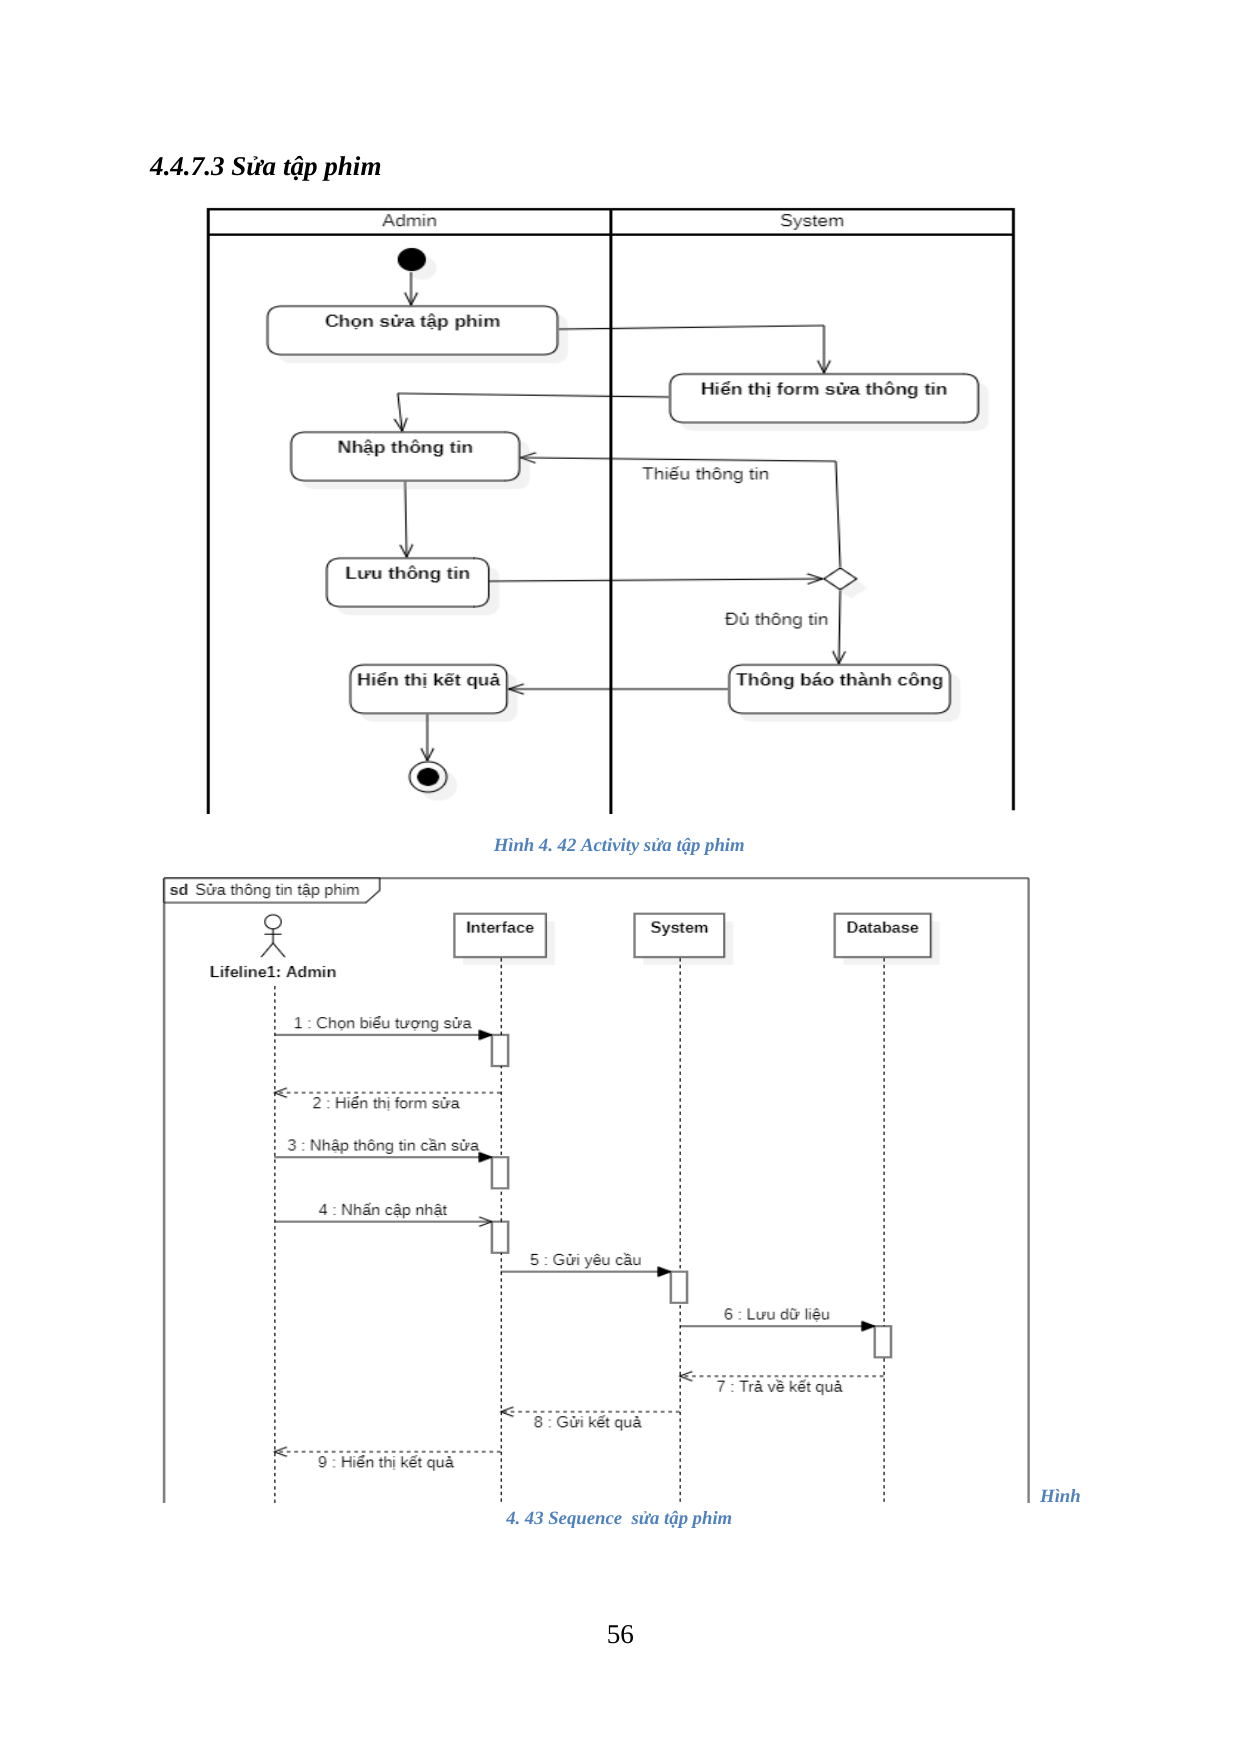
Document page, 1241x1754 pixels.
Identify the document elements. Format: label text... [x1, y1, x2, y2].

picture [176, 196, 1064, 814]
text Hình 4. 42 Activity sửa tập phim [150, 834, 1090, 856]
text 4.4.7.3 Sửa tập phim [150, 150, 1090, 181]
picture [158, 876, 1040, 1503]
